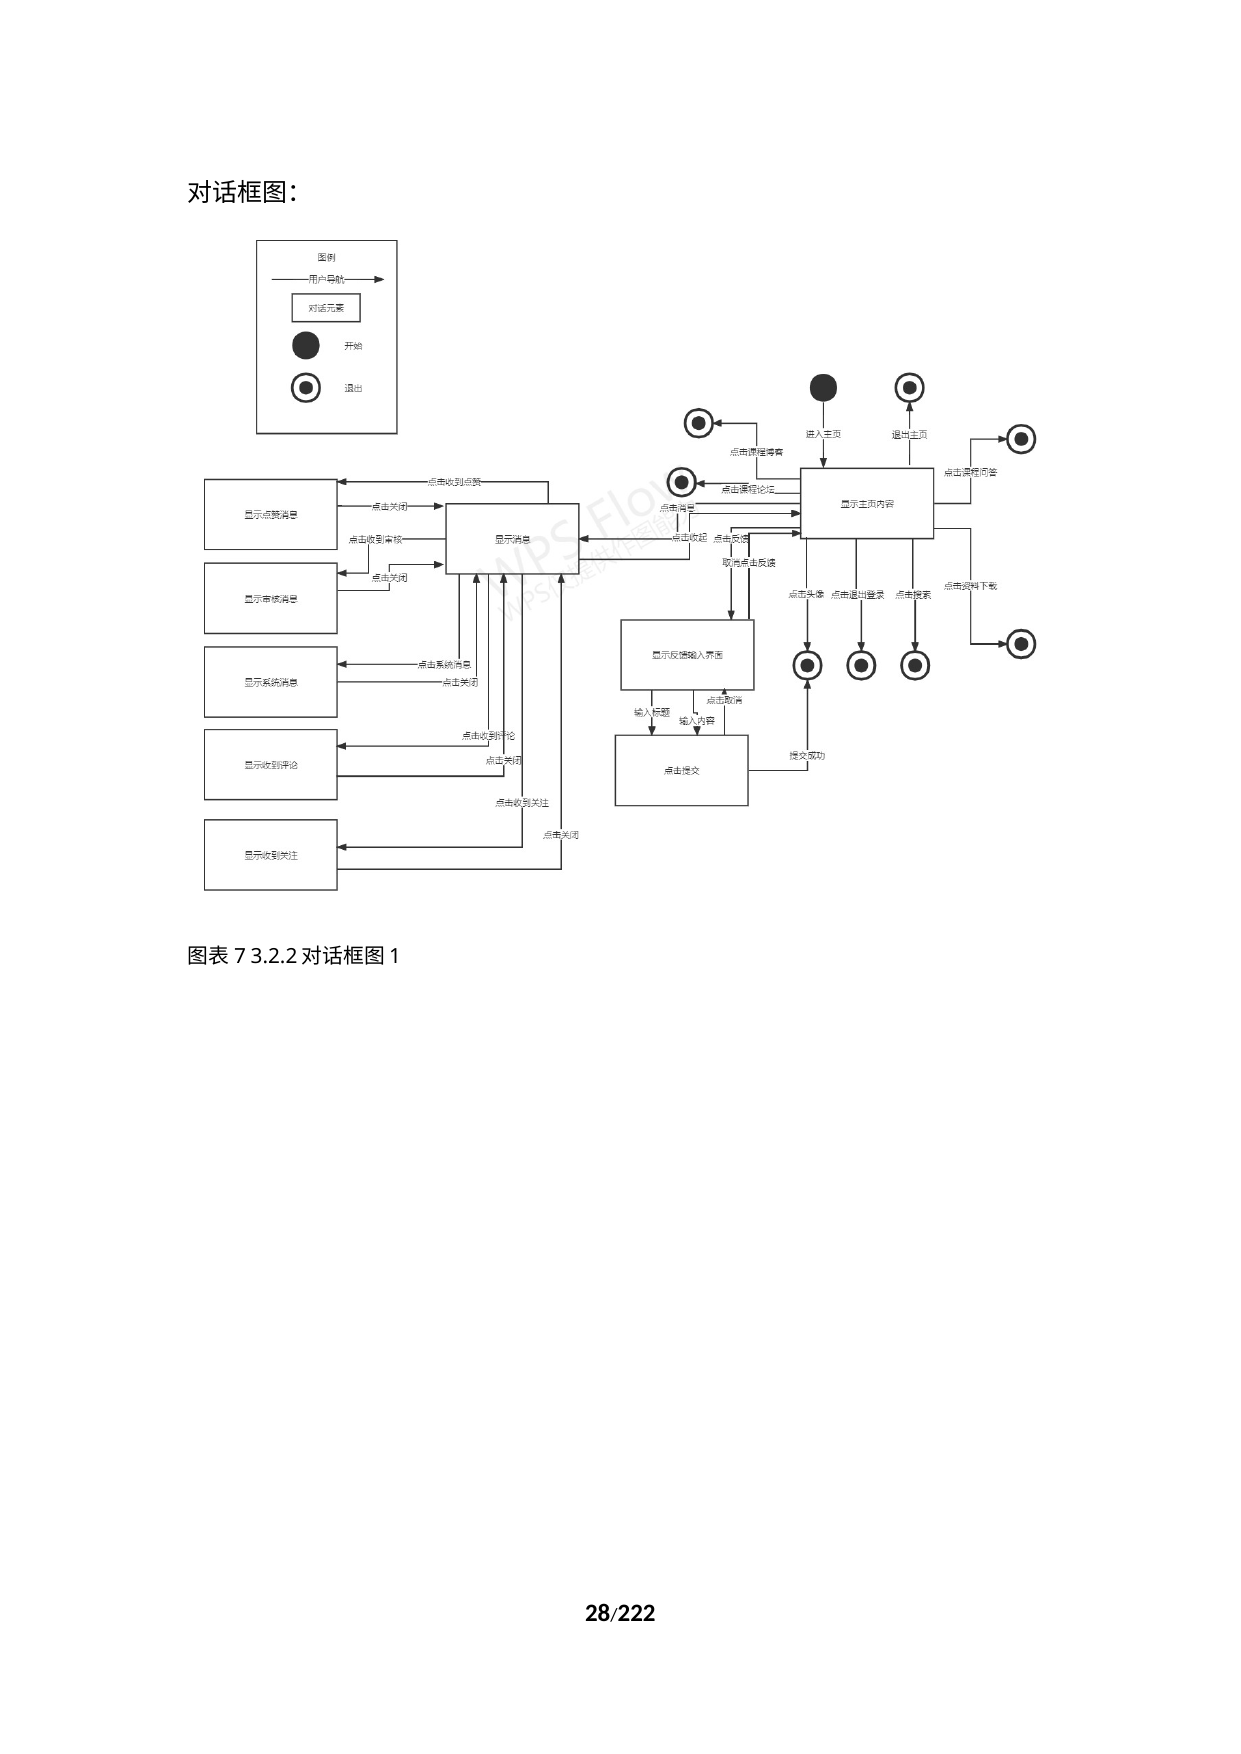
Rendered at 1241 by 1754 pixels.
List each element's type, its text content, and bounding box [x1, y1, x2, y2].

picture [187, 223, 1052, 907]
text 对话框图： [187, 158, 1053, 223]
text 图表 7 3.2.2对话框图1 [187, 938, 1053, 971]
